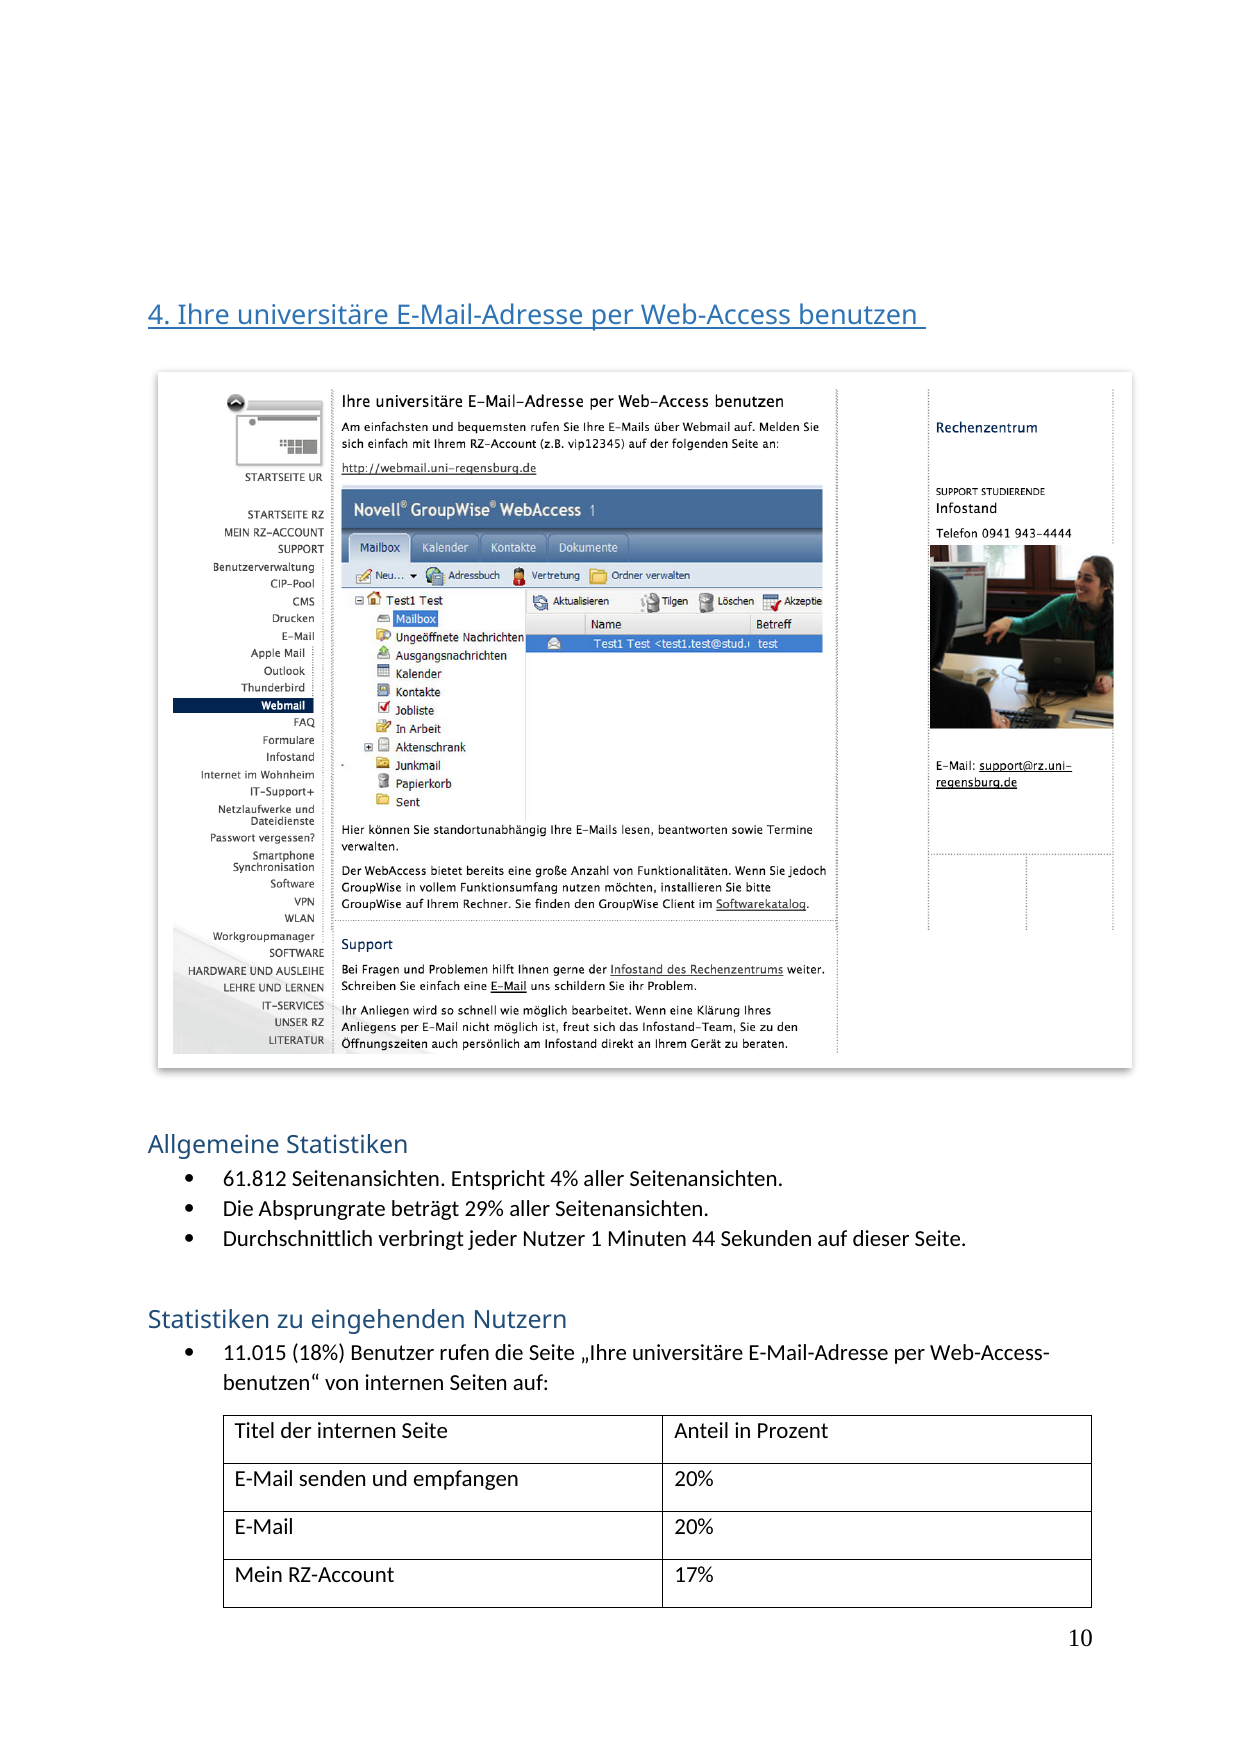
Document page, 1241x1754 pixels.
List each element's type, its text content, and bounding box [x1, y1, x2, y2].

list Die Absprungrate beträgt 29% aller Seitenansichten. [185, 1194, 1093, 1222]
table_cell 20% [663, 1512, 1091, 1559]
table_header Titel der internen Seite [224, 1416, 662, 1463]
picture [173, 386, 1117, 1054]
subtitle Allgemeine Statistiken [148, 1127, 1093, 1161]
table_cell E-Mail [224, 1512, 662, 1559]
list Durchschnittlich verbringt jeder Nutzer 1 Minuten 44 Sekunden auf dieser Seite. [185, 1224, 1093, 1252]
table_header Anteil in Prozent [663, 1416, 1091, 1463]
table_cell E-Mail senden und empfangen [224, 1464, 662, 1511]
subtitle Statistiken zu eingehenden Nutzern [148, 1301, 1093, 1336]
list 11.015 (18%) Benutzer rufen die Seite „Ihre universitäre E-Mail-Adresse per Web-Access-benutzen“ von internen Seiten auf: [185, 1338, 1093, 1396]
table_cell Mein RZ-Account [224, 1560, 662, 1607]
table_cell 20% [663, 1464, 1091, 1511]
table_cell 17% [663, 1560, 1091, 1607]
subtitle 4. Ihre universitäre E-Mail-Adresse per Web-Access benutzen [148, 296, 1093, 332]
list 61.812 Seitenansichten. Entspricht 4% aller Seitenansichten. [185, 1164, 1093, 1192]
